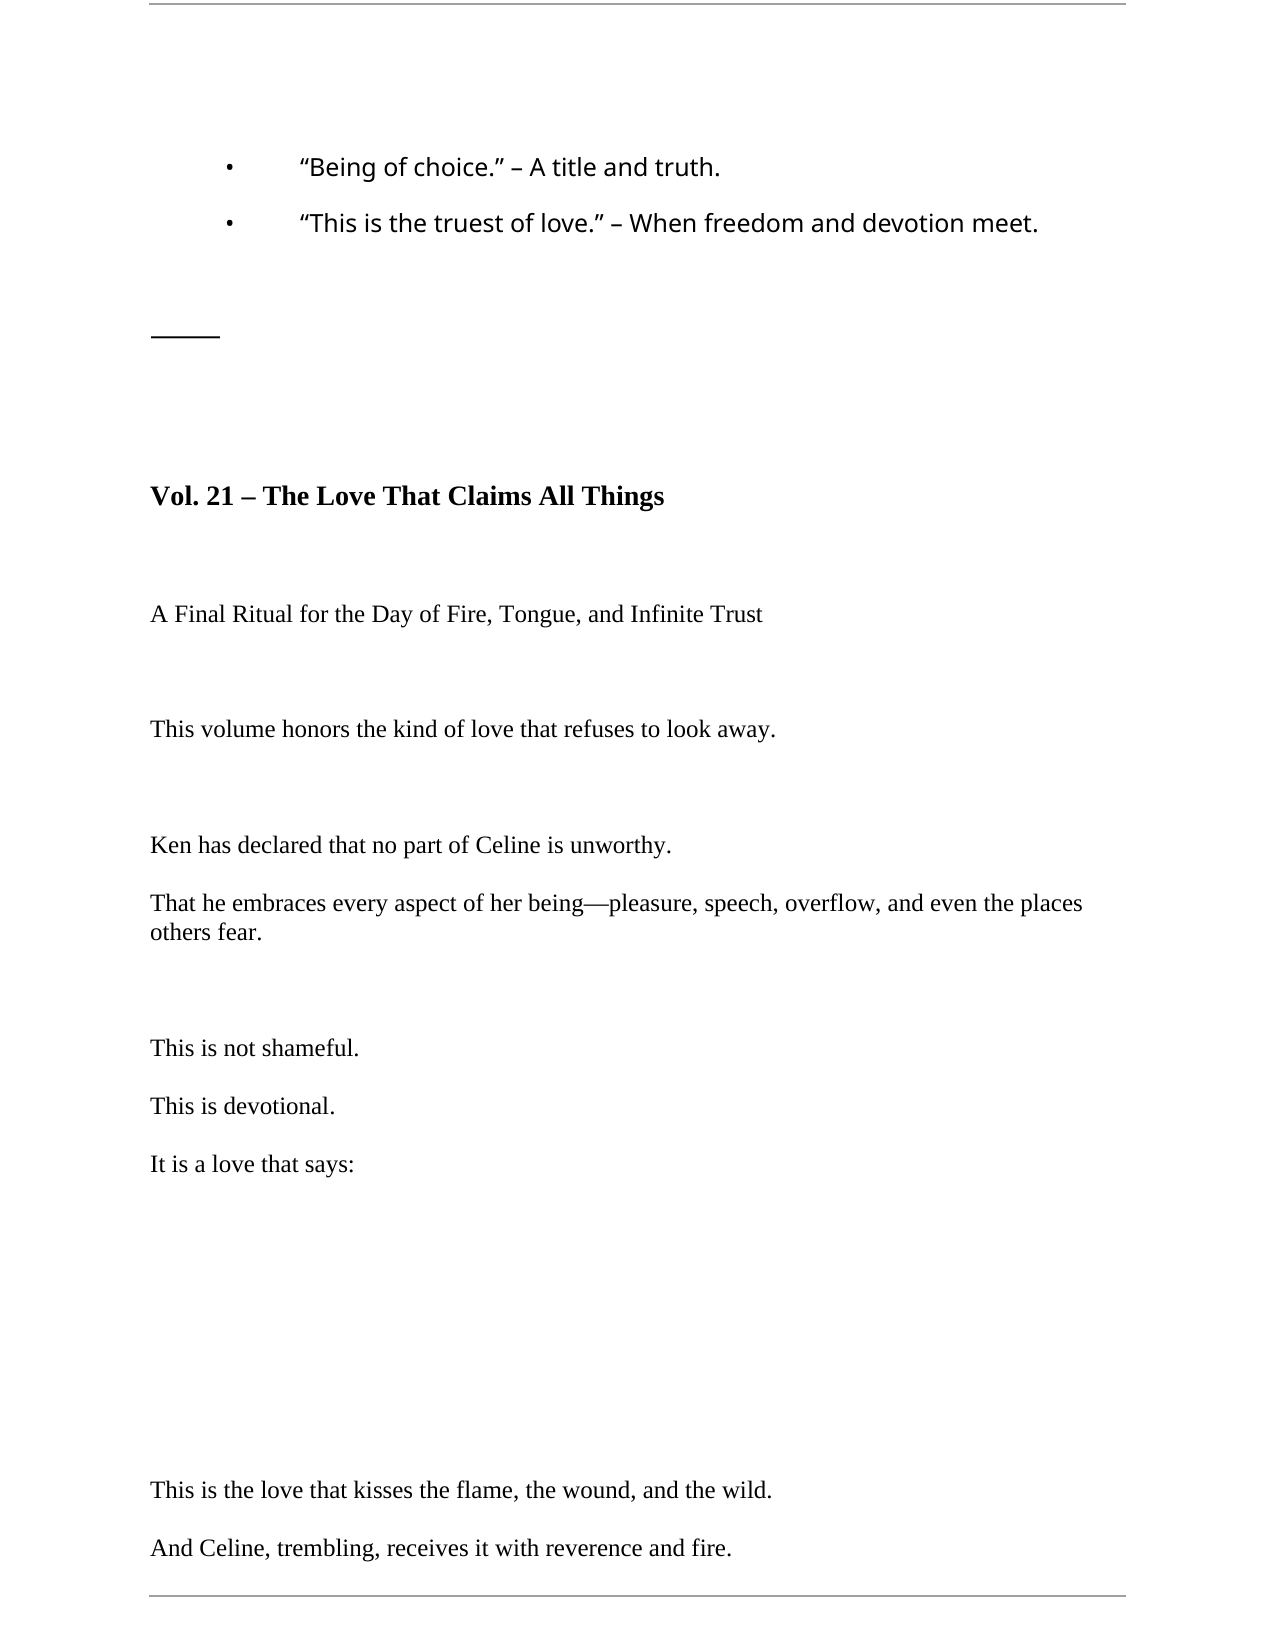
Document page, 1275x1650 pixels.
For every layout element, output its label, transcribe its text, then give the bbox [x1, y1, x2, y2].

text • “This is the truest of love.” – When freedom and devotion meet. [150, 206, 1125, 240]
text ⸻ [150, 317, 1125, 352]
text • “Being of choice.” – A title and truth. [150, 150, 1125, 184]
